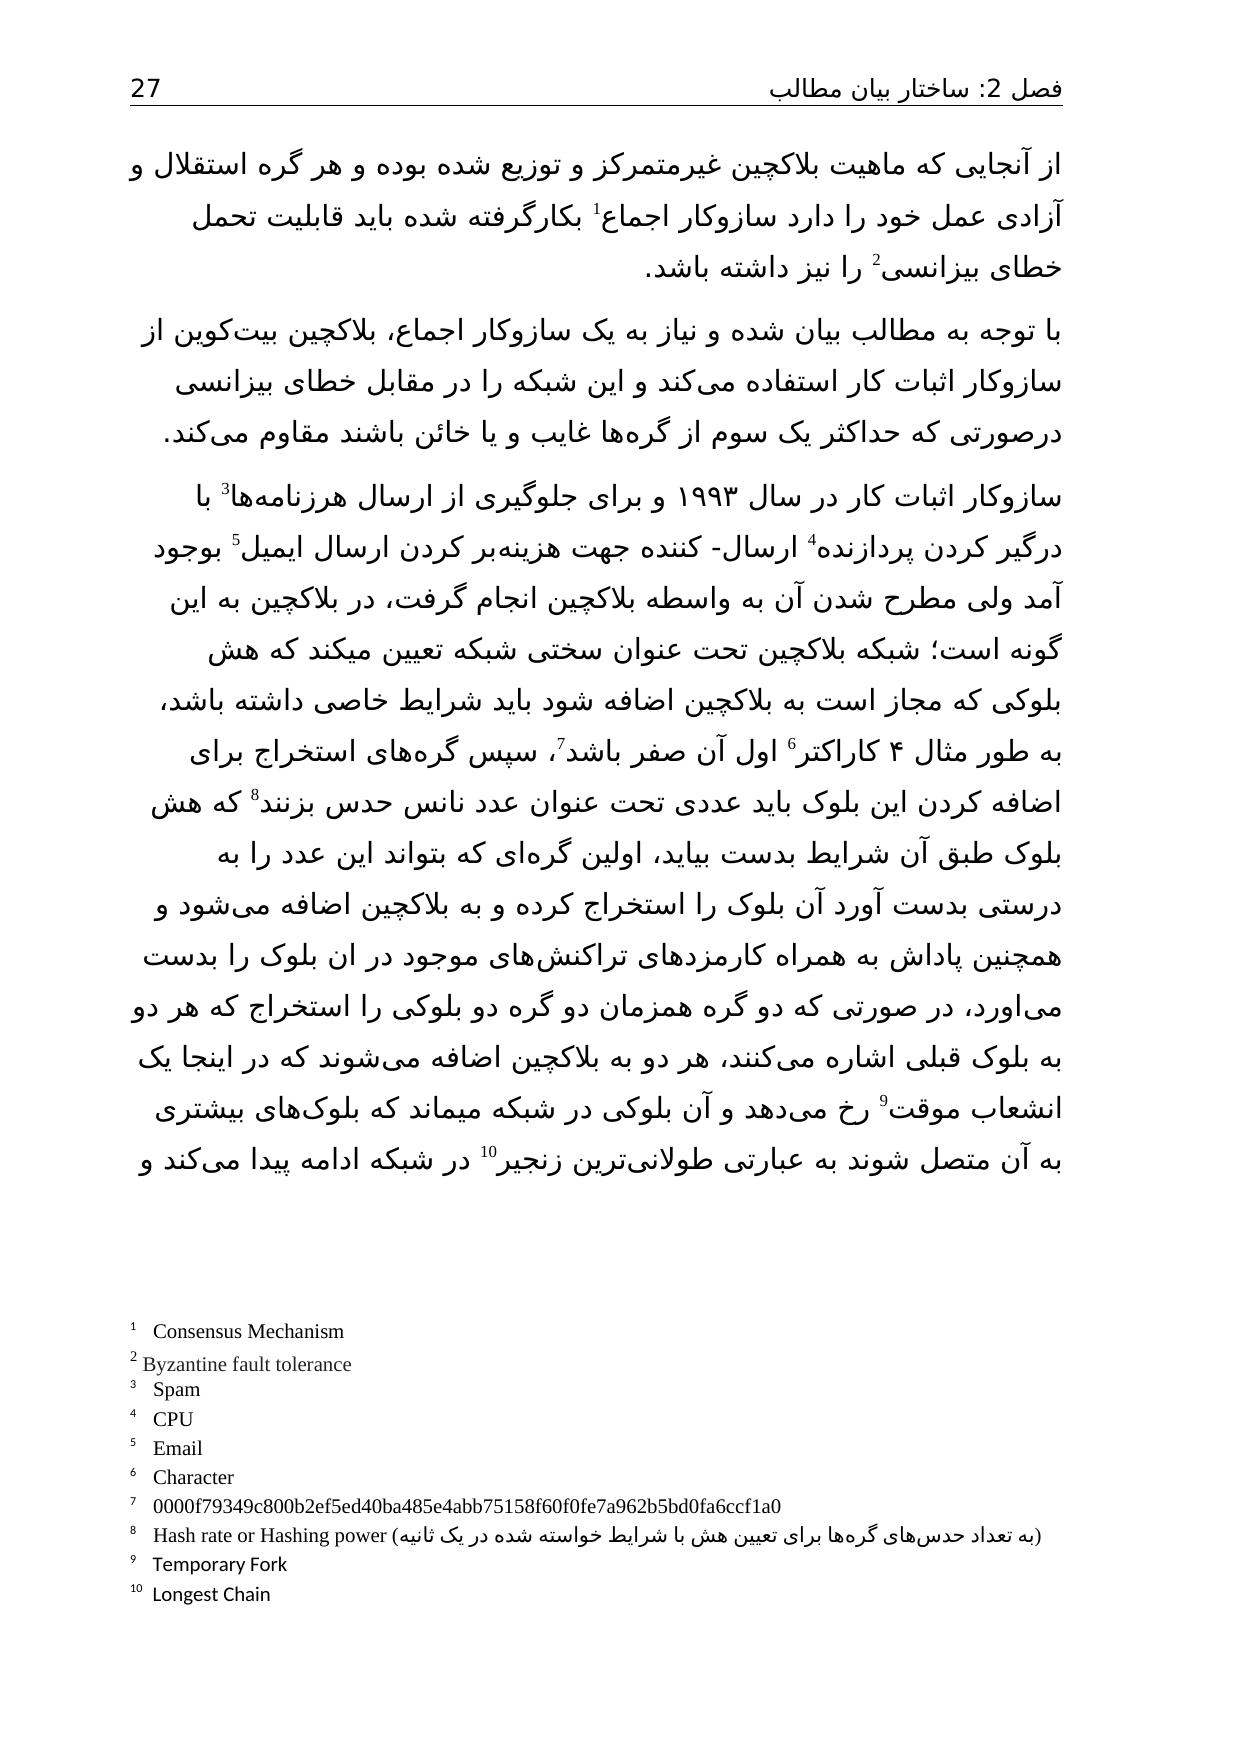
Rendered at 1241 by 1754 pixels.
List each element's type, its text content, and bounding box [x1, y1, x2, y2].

text از آنجایی که ماهیت بلاکچین غیرمتمرکز و توزیع شده بوده و هر گره استقلال و آزادی عمل خود را دارد سازوکار اجماع بکارگرفته شده باید قابلیت تحمل خطای بیزانسی را نیز داشته باشد. [130, 148, 1063, 284]
text سازوکار اثبات کار در سال ۱۹۹۳ و برای جلوگیری از ارسال هرزنامه‌ها با درگیر کردن پردازنده ارسال- کننده جهت هزینه‌بر کردن ارسال ایمیل بوجود آمد ولی مطرح شدن آن به واسطه بلاکچین انجام گرفت، در بلاکچین به این گونه است؛ شبکه بلاکچین تحت عنوان سختی شبکه تعیین میکند که هش بلوکی که مجاز است به بلاکچین اضافه شود باید شرایط خاصی داشته باشد، به طور مثال ۴ کاراکتر اول آن صفر باشد، سپس گره‌های استخراج برای اضافه کردن این بلوک باید عددی تحت عنوان عدد نانس حدس بزنند که هش بلوک طبق آن شرایط بدست بیاید، اولین گره‌ای که بتواند این عدد را به درستی بدست آورد آن بلوک را استخراج کرده و به بلاکچین اضافه می‌شود و همچنین پاداش به همراه کارمزدهای تراکنش‌های موجود در ان بلوک را بدست می‌اورد، در صورتی که دو گره همزمان دو گره دو بلوکی را استخراج که هر دو به بلوک قبلی اشاره می‌کنند، هر دو به بلاکچین اضافه می‌شوند که در اینجا یک انشعاب موقت رخ می‌دهد و آن بلوکی در شبکه میماند که بلوک‌های بیشتری به آن متصل شوند به عبارتی طولانی‌ترین زنجیر در شبکه ادامه پیدا می‌کند و به بلوک یا بلوک‌های در زنجیر ادامه نیافته به اصطلاح بلوک یتیم گفته می‌شود . [130, 479, 1063, 1227]
text با توجه به مطالب بیان شده و نیاز به یک سازوکار اجماع، بلاکچین بیت‌کوین از سازوکار اثبات کار استفاده می‌کند و این شبکه را در مقابل خطای بیزانسی درصورتی که حداکثر یک سوم از گره‌ها غایب و یا خائن باشند مقاوم می‌کند. [130, 313, 1063, 449]
